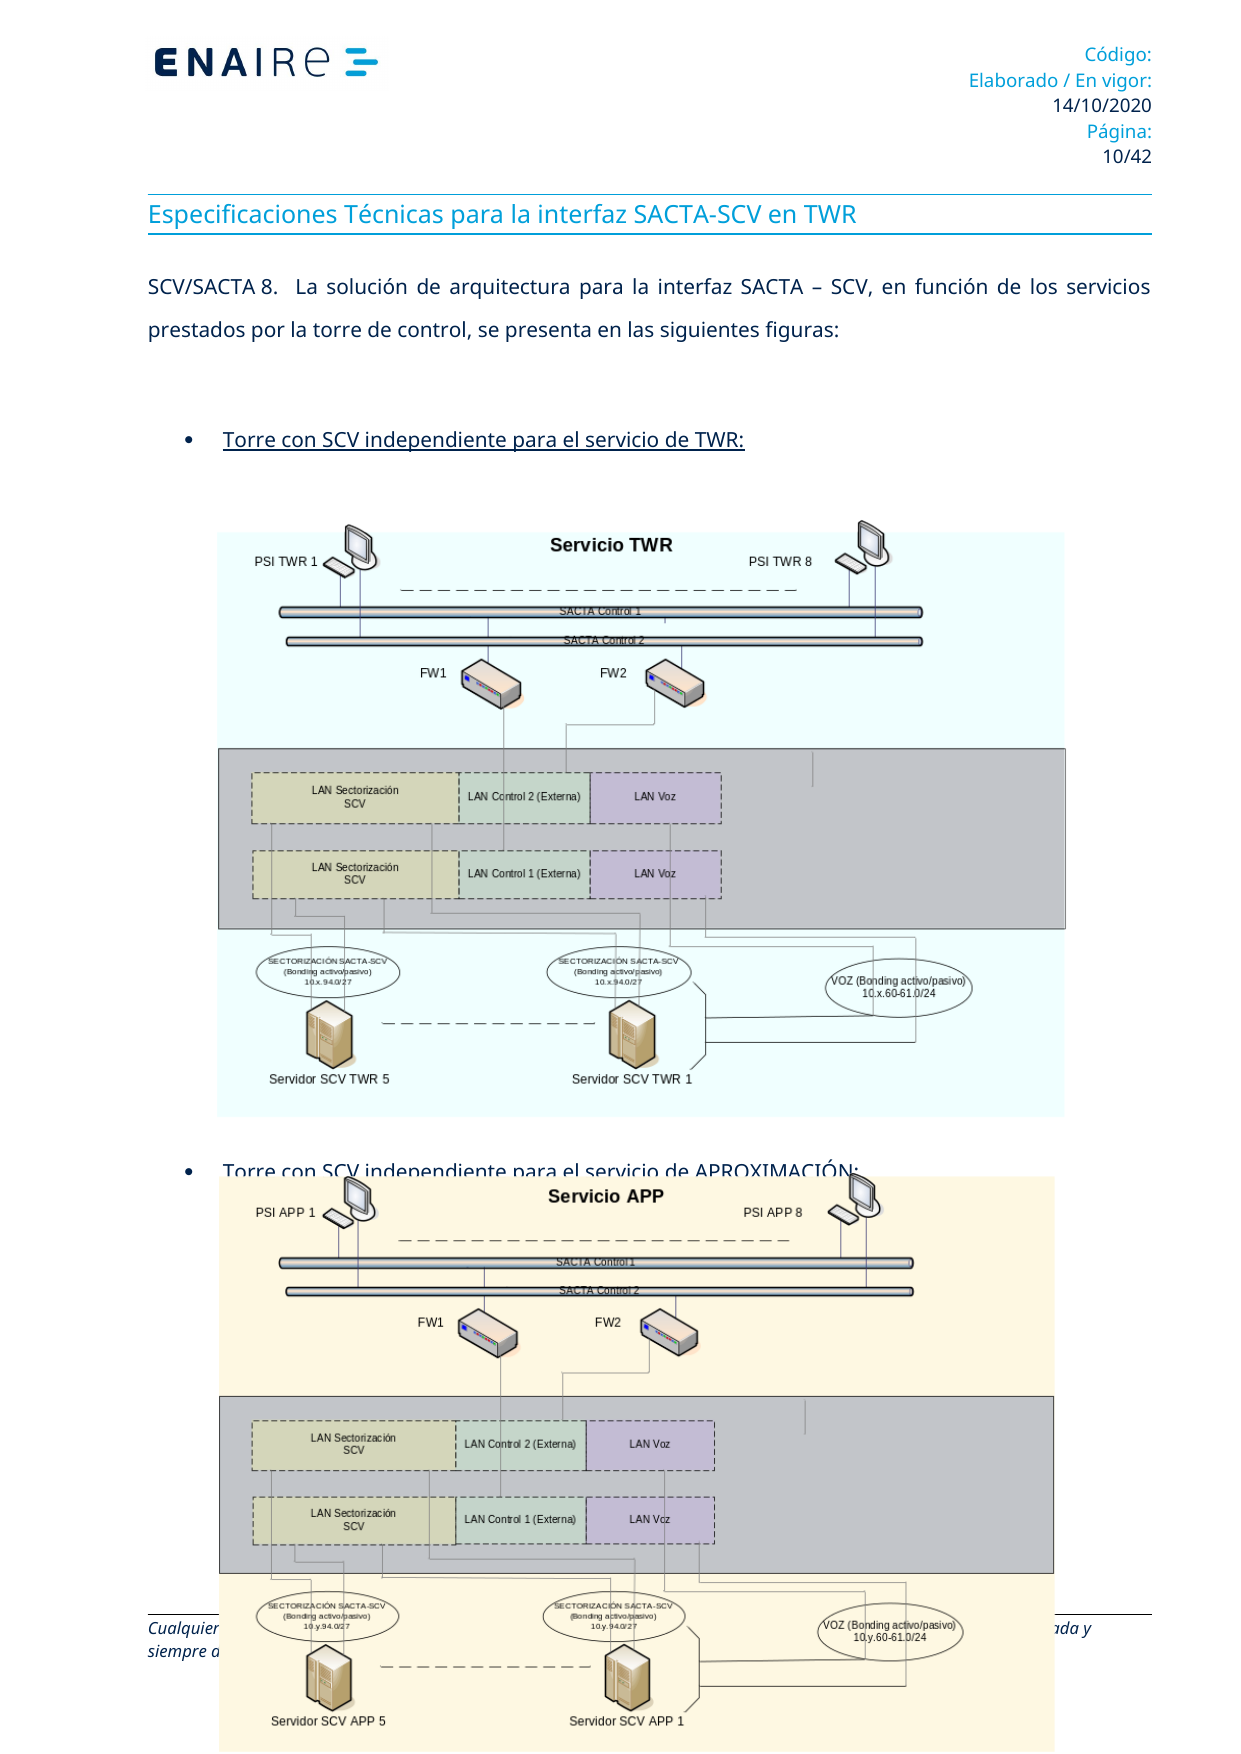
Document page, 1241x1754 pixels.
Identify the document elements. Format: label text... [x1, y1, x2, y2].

list La solución de arquitectura para la interfaz SACTA – SCV, en función de los servicios prestados por la torre de control, se presenta en las siguientes figuras: [148, 272, 1152, 343]
list Torre con SCV independiente para el servicio de APROXIMACIÓN: [185, 1157, 1152, 1186]
list Torre con SCV independiente para el servicio de TWR: [185, 425, 1152, 454]
picture [145, 36, 389, 91]
